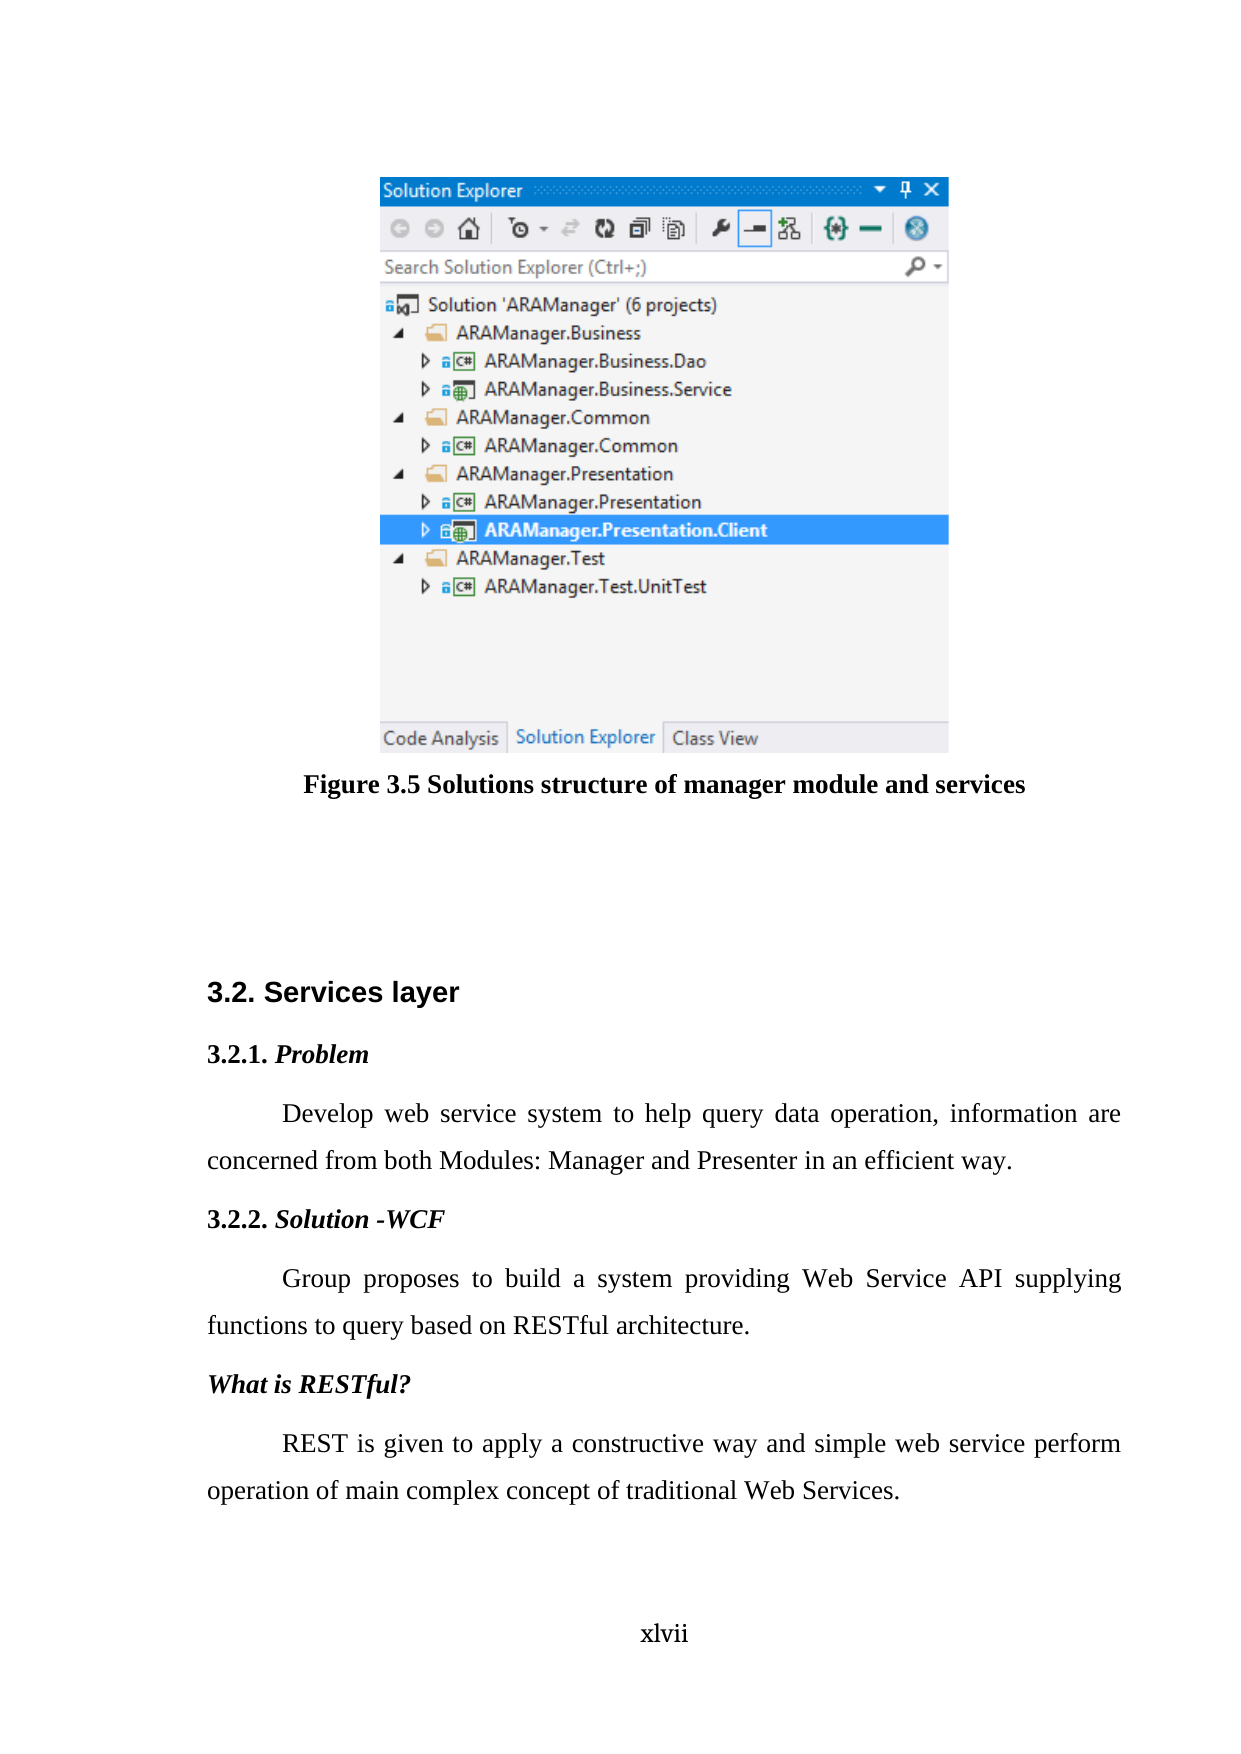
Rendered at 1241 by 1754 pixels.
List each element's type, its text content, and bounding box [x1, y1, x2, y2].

subtitle 3.2.1. Problem [207, 1038, 1122, 1069]
subtitle 3.2.2. Solution -WCF [207, 1203, 1122, 1234]
text What is RESTful? [207, 1368, 1122, 1399]
text Figure 3.5 Solutions structure of manager module and services [207, 768, 1122, 799]
text Group proposes to build a system providing Web Service API supplying functions to query based on RESTful architecture. [207, 1262, 1122, 1340]
text Develop web service system to help query data operation, information are concerned from both Modules: Manager and Presenter in an efficient way. [207, 1097, 1122, 1175]
subtitle 3.2. Services layer [207, 975, 1122, 1009]
text REST is given to apply a constructive way and simple web service perform operation of main complex concept of traditional Web Services. [207, 1427, 1122, 1505]
picture [380, 177, 949, 753]
